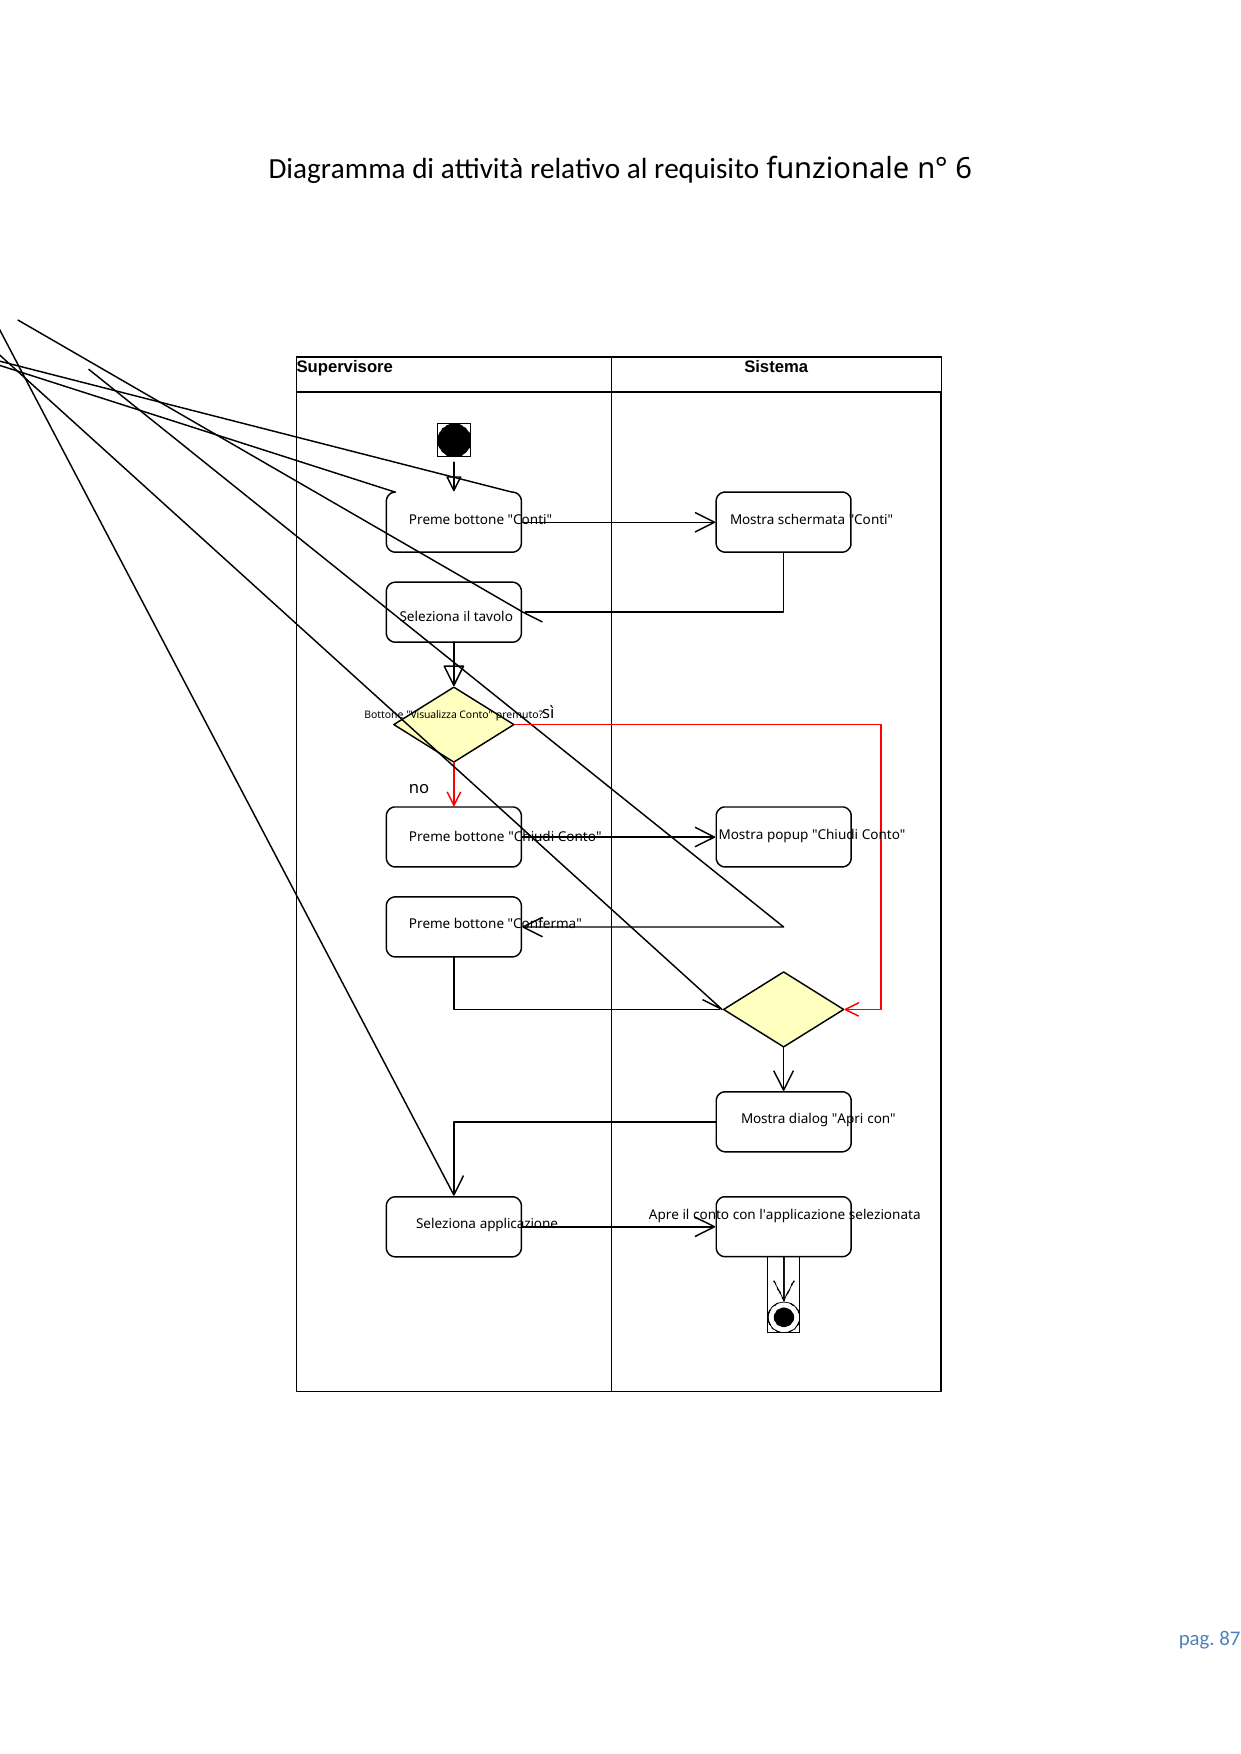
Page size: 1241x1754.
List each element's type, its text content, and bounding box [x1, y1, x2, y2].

picture [438, 424, 470, 456]
text Diagramma di attività relativo al requisito funzionale n° 6 [218, 148, 1022, 187]
picture [768, 1258, 799, 1332]
